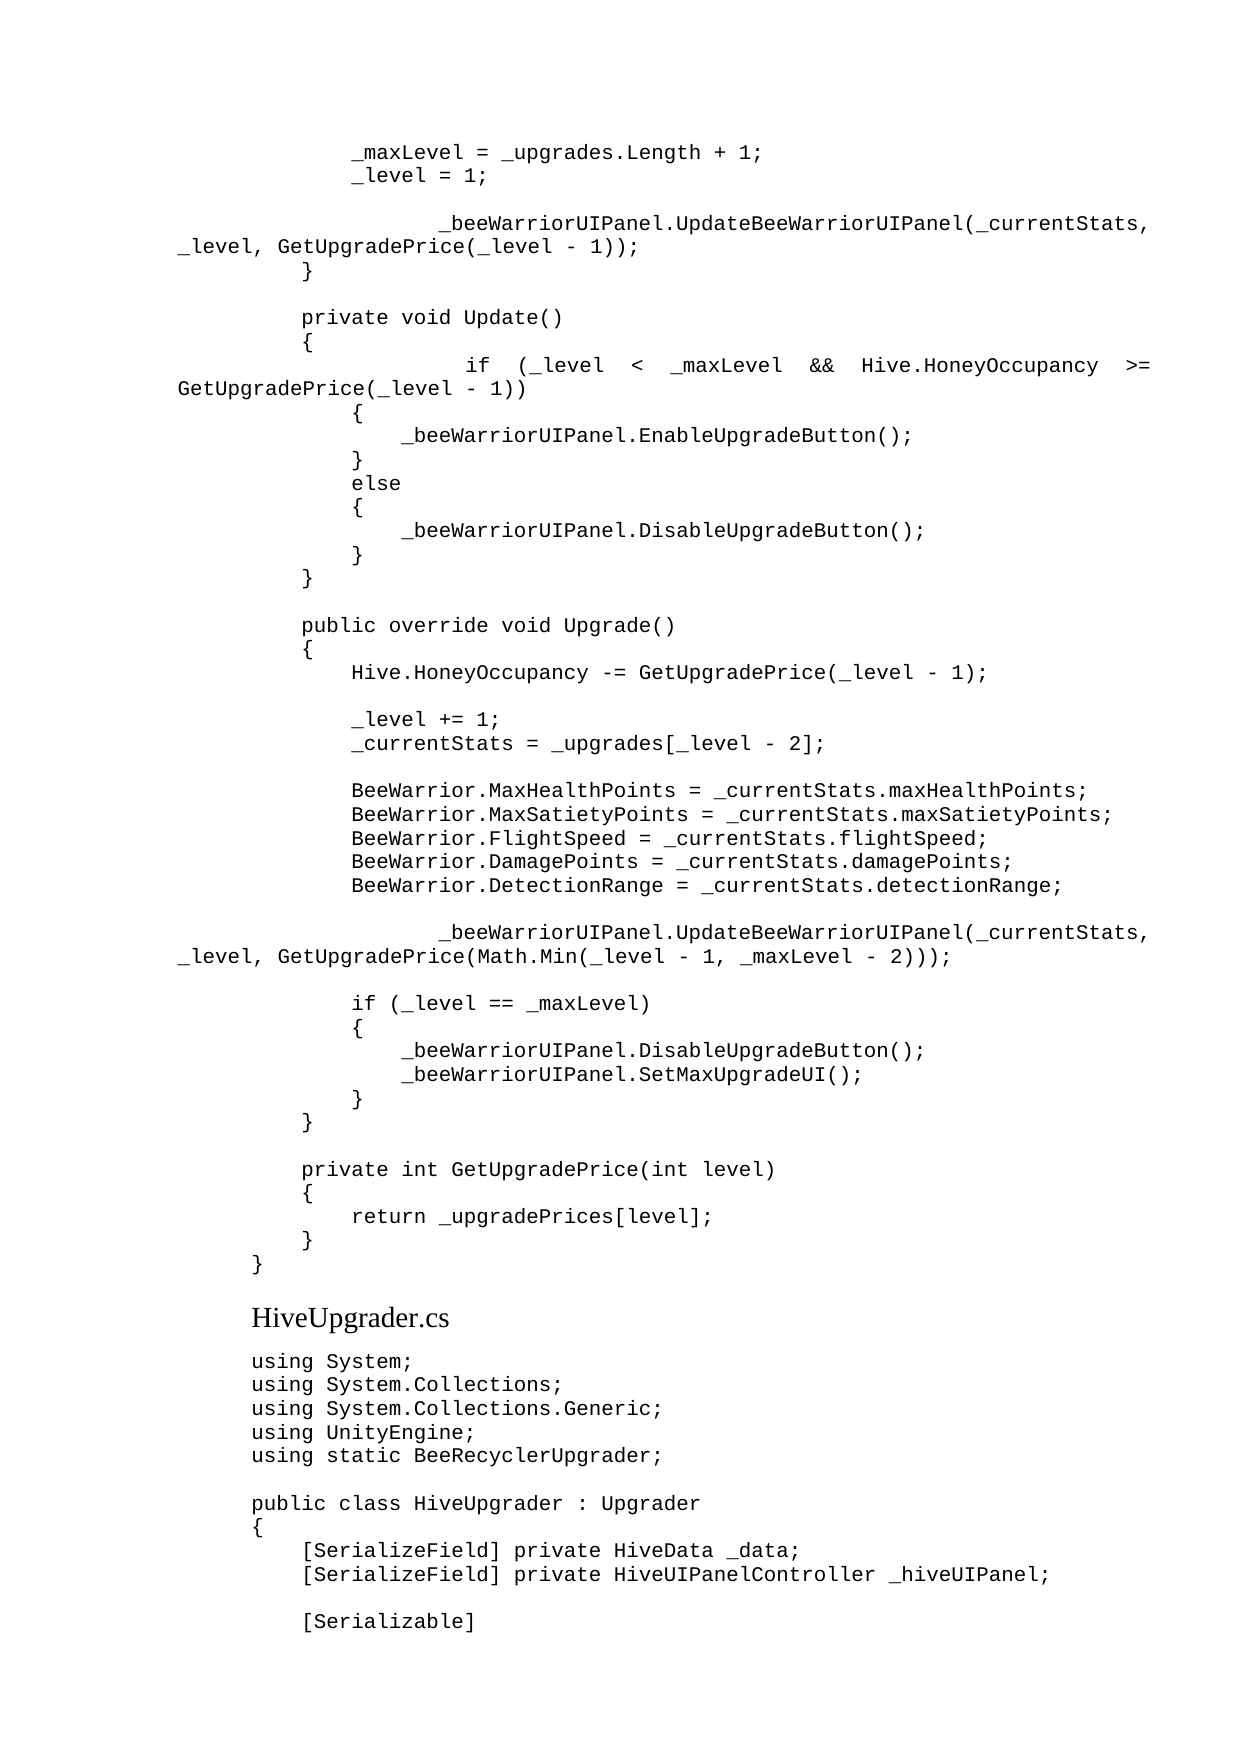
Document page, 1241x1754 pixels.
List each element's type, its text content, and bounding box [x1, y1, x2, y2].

text } [177, 1088, 1152, 1111]
text private void Update() [177, 307, 1152, 331]
text _beeWarriorUIPanel.UpdateBeeWarriorUIPanel(_currentStats, _level, GetUpgradePrice(_level - 1)); [177, 213, 1152, 260]
text [SerializeField] private HiveData _data; [177, 1540, 1152, 1563]
text { [177, 1182, 1152, 1206]
text BeeWarrior.MaxHealthPoints = _currentStats.maxHealthPoints; [177, 780, 1152, 804]
text BeeWarrior.MaxSatietyPoints = _currentStats.maxSatietyPoints; [177, 804, 1152, 827]
text BeeWarrior.FlightSpeed = _currentStats.flightSpeed; [177, 827, 1152, 851]
text _beeWarriorUIPanel.UpdateBeeWarriorUIPanel(_currentStats, _level, GetUpgradePrice(Math.Min(_level - 1, _maxLevel - 2))); [177, 922, 1152, 969]
text { [177, 638, 1152, 662]
text _level += 1; [177, 709, 1152, 733]
text } [177, 567, 1152, 591]
text _currentStats = _upgrades[_level - 2]; [177, 733, 1152, 757]
text BeeWarrior.DamagePoints = _currentStats.damagePoints; [177, 851, 1152, 875]
text [SerializeField] private HiveUIPanelController _hiveUIPanel; [177, 1563, 1152, 1587]
text } [177, 544, 1152, 567]
text { [177, 331, 1152, 354]
text { [177, 1017, 1152, 1040]
text private int GetUpgradePrice(int level) [177, 1158, 1152, 1182]
text } [177, 449, 1152, 473]
text { [177, 1516, 1152, 1540]
text _beeWarriorUIPanel.DisableUpgradeButton(); [177, 520, 1152, 544]
text BeeWarrior.DetectionRange = _currentStats.detectionRange; [177, 875, 1152, 898]
text if (_level < _maxLevel && Hive.HoneyOccupancy >= GetUpgradePrice(_level - 1)) [177, 354, 1152, 402]
text } [177, 1111, 1152, 1135]
text using System.Collections.Generic; [177, 1398, 1152, 1422]
text } [177, 1229, 1152, 1253]
text HiveUpgrader.cs [177, 1300, 1152, 1334]
text if (_level == _maxLevel) [177, 993, 1152, 1017]
text { [177, 402, 1152, 426]
text using System.Collections; [177, 1374, 1152, 1398]
text using UnityEngine; [177, 1422, 1152, 1445]
text public override void Upgrade() [177, 615, 1152, 638]
text else [177, 473, 1152, 496]
text using static BeeRecyclerUpgrader; [177, 1445, 1152, 1469]
text _beeWarriorUIPanel.EnableUpgradeButton(); [177, 426, 1152, 449]
text _beeWarriorUIPanel.DisableUpgradeButton(); [177, 1040, 1152, 1064]
text } [177, 260, 1152, 284]
text _beeWarriorUIPanel.SetMaxUpgradeUI(); [177, 1064, 1152, 1088]
text return _upgradePrices[level]; [177, 1206, 1152, 1229]
text using System; [177, 1351, 1152, 1374]
text public class HiveUpgrader : Upgrader [177, 1493, 1152, 1516]
text [Serializable] [177, 1611, 1152, 1634]
text _level = 1; [177, 165, 1152, 189]
text } [177, 1253, 1152, 1277]
text Hive.HoneyOccupancy -= GetUpgradePrice(_level - 1); [177, 662, 1152, 686]
text _maxLevel = _upgrades.Length + 1; [177, 142, 1152, 165]
text { [177, 496, 1152, 520]
